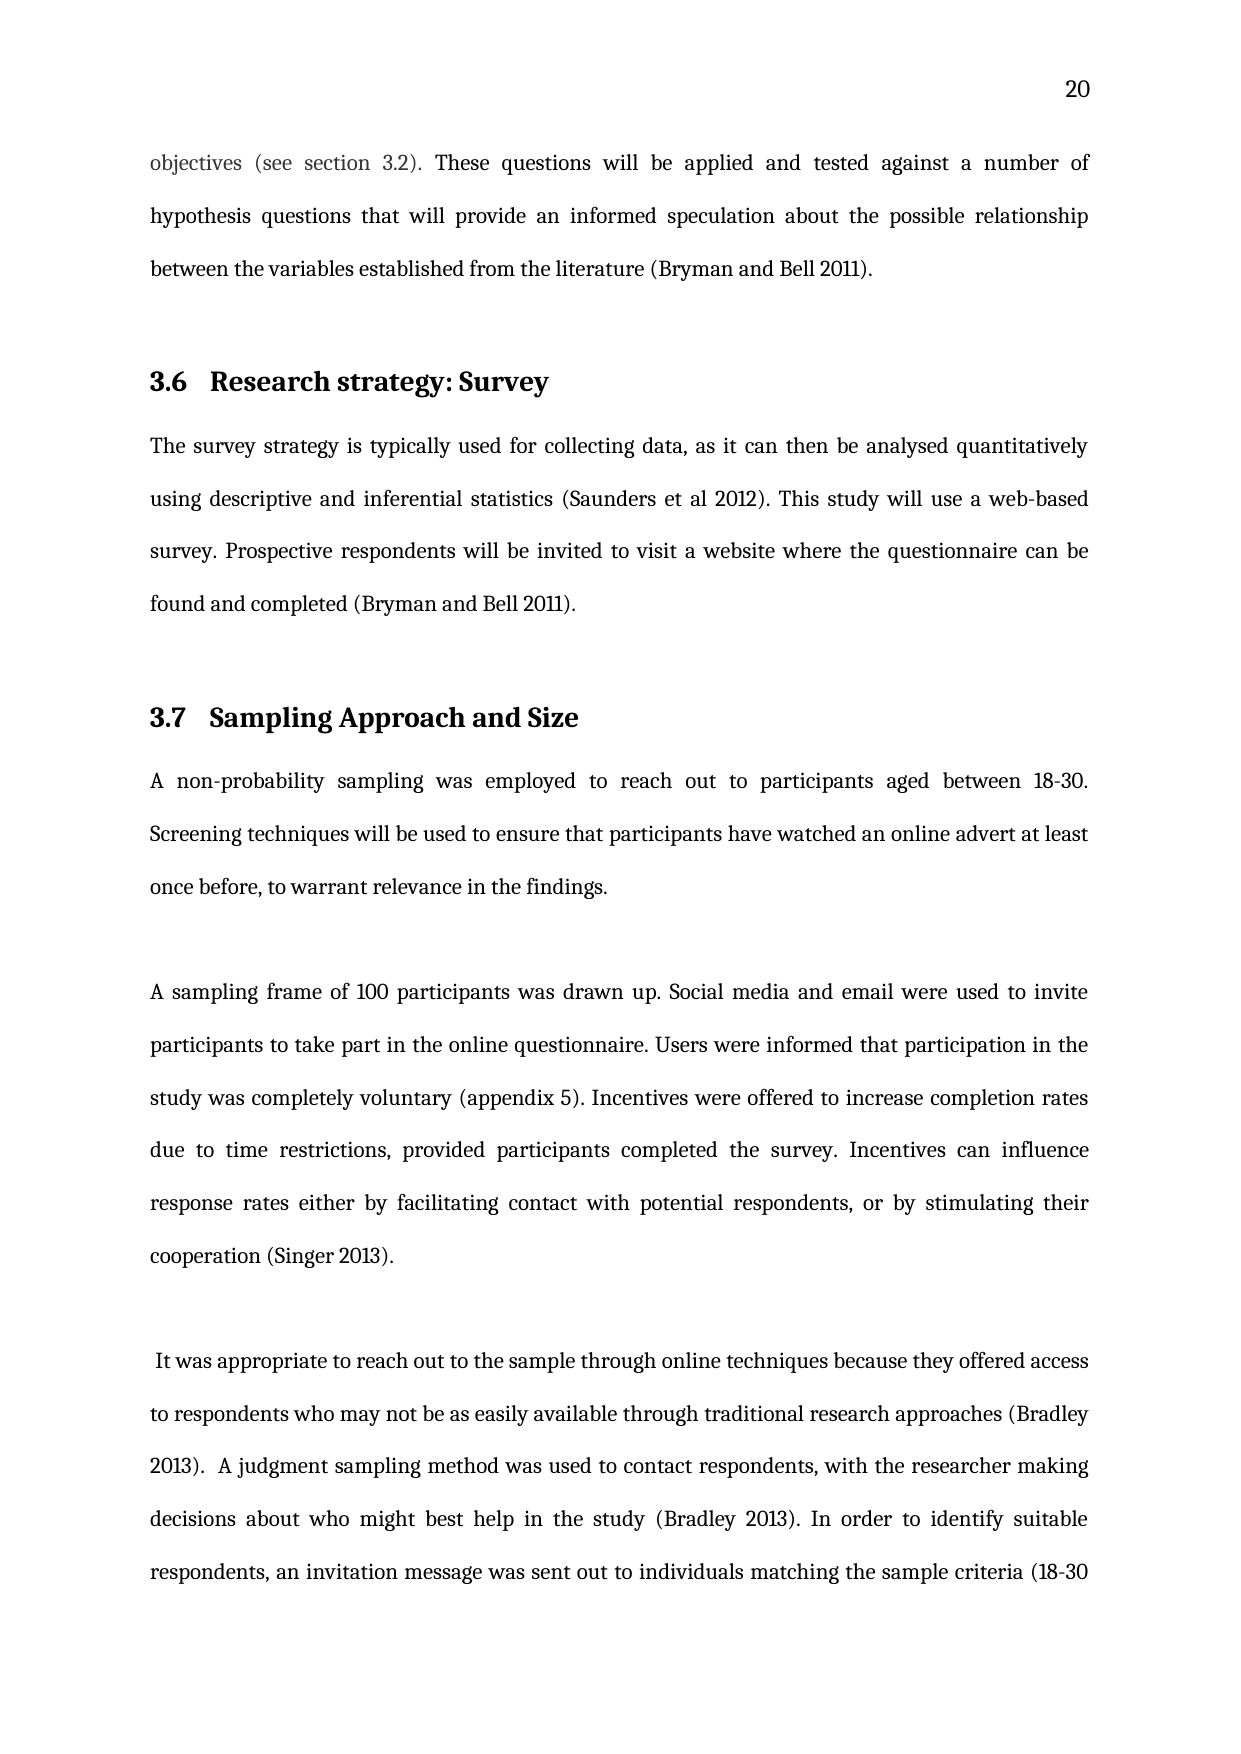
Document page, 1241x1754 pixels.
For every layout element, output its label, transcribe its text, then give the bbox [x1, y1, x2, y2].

text A sampling frame of 100 participants was drawn up. Social media and email were used to invite participants to take part in the online questionnaire. Users were informed that participation in the study was completely voluntary (appendix 5). Incentives were offered to increase completion rates due to time restrictions, provided participants completed the survey. Incentives can influence response rates either by facilitating contact with potential respondents, or by stimulating their cooperation (Singer 2013). [150, 979, 1090, 1269]
subtitle Research strategy: Survey [150, 366, 1090, 399]
subtitle Sampling Approach and Size [150, 701, 1090, 734]
text A non-probability sampling was employed to reach out to participants aged between 18-30. Screening techniques will be used to ensure that participants have watched an online advert at least once before, to warrant relevance in the findings. [150, 768, 1090, 900]
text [150, 150, 1090, 282]
text The survey strategy is typically used for collecting data, as it can then be analysed quantitatively using descriptive and inferential statistics (Saunders et al 2012). This study will use a web-based survey. Prospective respondents will be invited to visit a website where the questionnaire can be found and completed (Bryman and Bell 2011). [150, 433, 1090, 617]
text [150, 1348, 1090, 1585]
